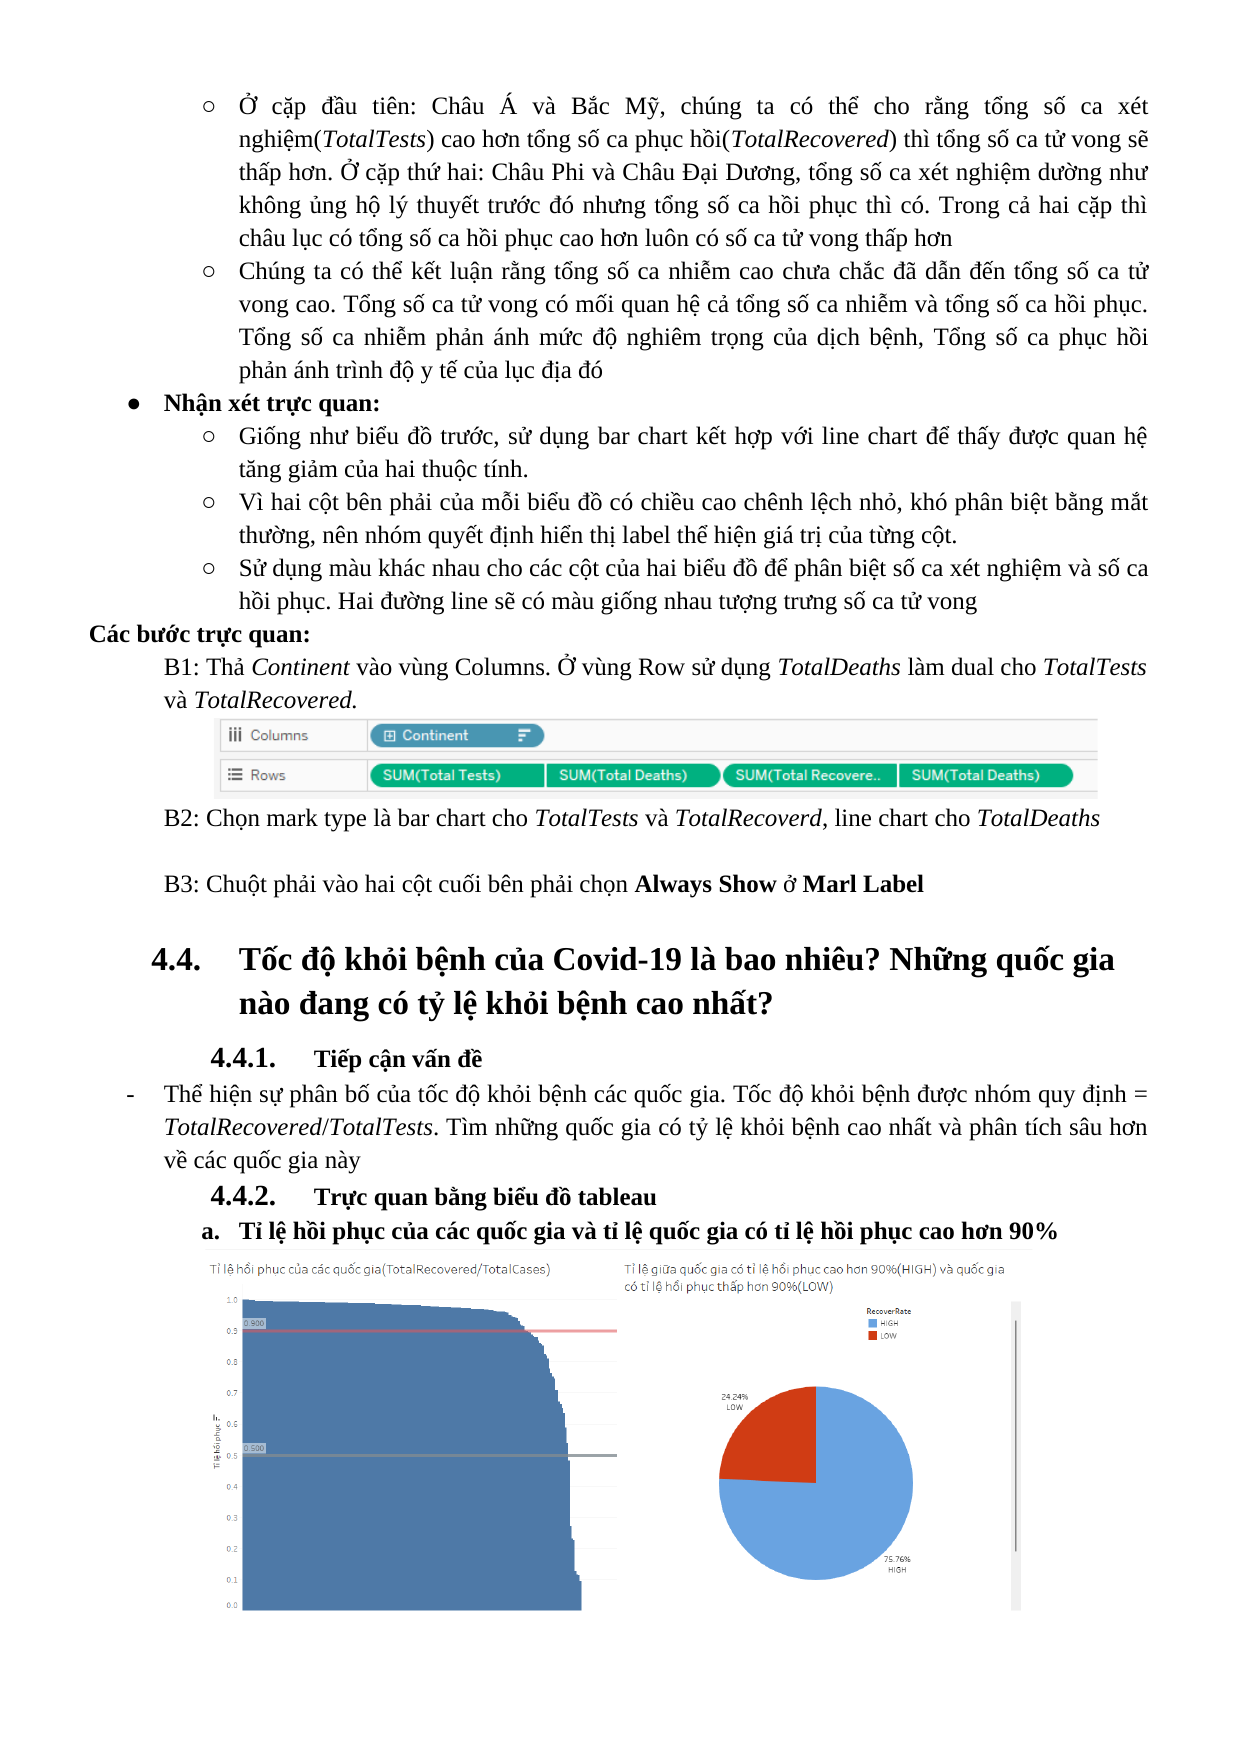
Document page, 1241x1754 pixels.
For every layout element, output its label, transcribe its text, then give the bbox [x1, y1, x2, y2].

list Tiếp cận vấn đề [276, 1040, 1149, 1074]
list Nhận xét trực quan: [126, 388, 1149, 417]
subtitle Tốc độ khỏi bệnh của Covid-19 là bao nhiêu? Những quốc gia nào đang có tỷ lệ khỏi bệnh cao nhất? [201, 939, 1149, 1022]
picture [213, 718, 1098, 799]
text B2: Chọn mark type là bar chart cho TotalTests và TotalRecoverd, line chart cho TotalDeaths [163, 803, 1149, 832]
list Vì hai cột bên phải của mỗi biểu đồ có chiều cao chênh lệch nhỏ, khó phân biệt bằng mắt thường, nên nhóm quyết định hiển thị label thể hiện giá trị của từng cột. [201, 487, 1149, 549]
list Thể hiện sự phân bố của tốc độ khỏi bệnh các quốc gia. Tốc độ khỏi bệnh được nhóm quy định = TotalRecovered/TotalTests. Tìm những quốc gia có tỷ lệ khỏi bệnh cao nhất và phân tích sâu hơn về các quốc gia này [126, 1079, 1149, 1173]
text Các bước trực quan: [88, 619, 1149, 648]
list Chúng ta có thể kết luận rằng tổng số ca nhiễm cao chưa chắc đã dẫn đến tổng số ca tử vong cao. Tổng số ca tử vong có mối quan hệ cả tổng số ca nhiễm và tổng số ca hồi phục. Tổng số ca nhiễm phản ánh mức độ nghiêm trọng của dịch bệnh, Tổng số ca phục hồi phản ánh trình độ y tế của lục địa đó [201, 256, 1149, 384]
text B1: Thả Continent vào vùng Columns. Ở vùng Row sử dụng TotalDeaths làm dual cho TotalTests và TotalRecovered. [163, 652, 1149, 714]
list Giống như biểu đồ trước, sử dụng bar chart kết hợp với line chart để thấy được quan hệ tăng giảm của hai thuộc tính. [201, 421, 1149, 483]
list Tỉ lệ hồi phục của các quốc gia và tỉ lệ quốc gia có tỉ lệ hồi phục cao hơn 90% [201, 1216, 1149, 1245]
picture [205, 1249, 1033, 1645]
list Ở cặp đầu tiên: Châu Á và Bắc Mỹ, chúng ta có thể cho rằng tổng số ca xét nghiệm(TotalTests) cao hơn tổng số ca phục hồi(TotalRecovered) thì tổng số ca tử vong sẽ thấp hơn. Ở cặp thứ hai: Châu Phi và Châu Đại Dương, tổng số ca xét nghiệm dường như không ủng hộ lý thuyết trước đó nhưng tổng số ca hồi phục thì có. Trong cả hai cặp thì châu lục có tổng số ca hồi phục cao hơn luôn có số ca tử vong thấp hơn [201, 91, 1149, 252]
list Sử dụng màu khác nhau cho các cột của hai biểu đồ để phân biệt số ca xét nghiệm và số ca hồi phục. Hai đường line sẽ có màu giống nhau tượng trưng số ca tử vong [201, 553, 1149, 615]
text B3: Chuột phải vào hai cột cuối bên phải chọn Always Show ở Marl Label [163, 869, 1149, 898]
list Trực quan bằng biểu đồ tableau [276, 1178, 1149, 1211]
